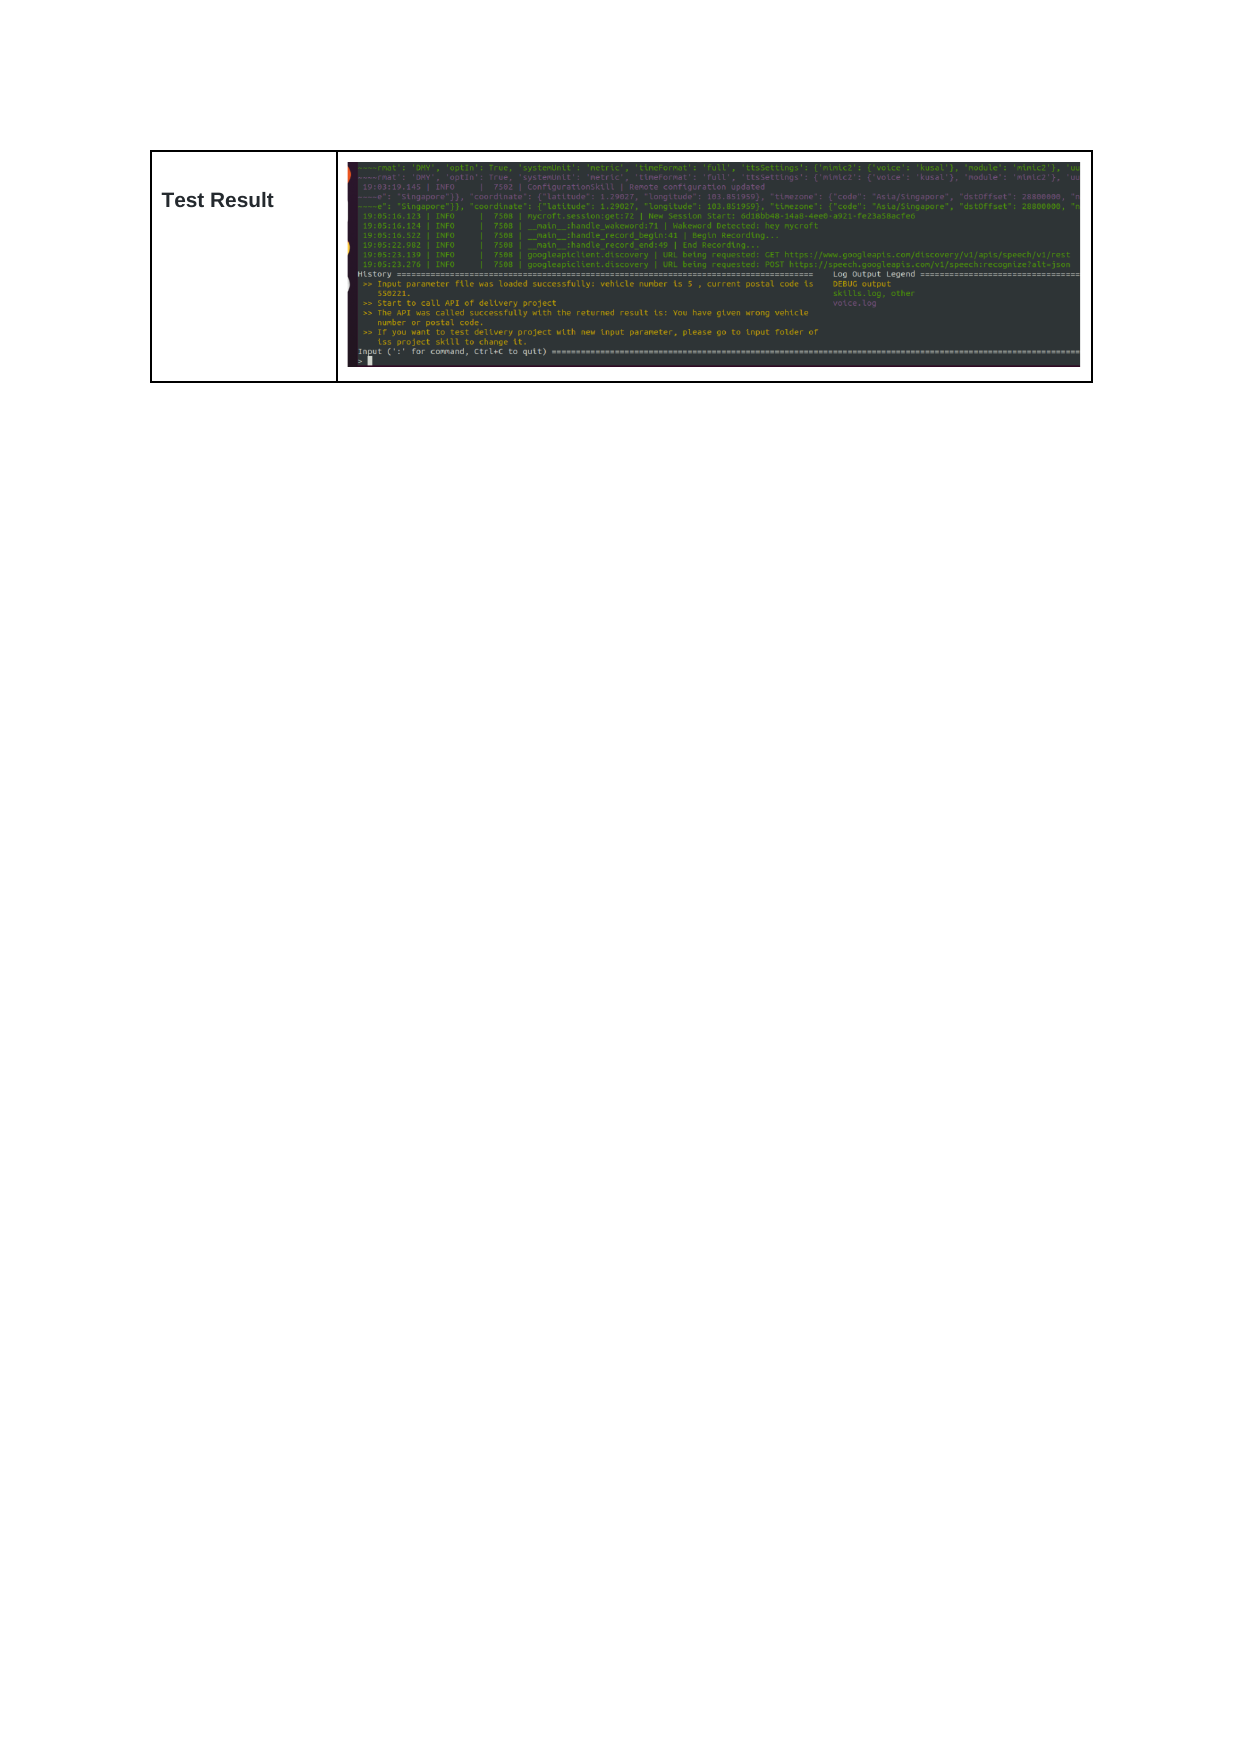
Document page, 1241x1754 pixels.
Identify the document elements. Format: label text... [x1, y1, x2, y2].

table_cell [338, 152, 1091, 381]
picture [347, 162, 1081, 367]
table_cell Test Result [152, 152, 336, 381]
